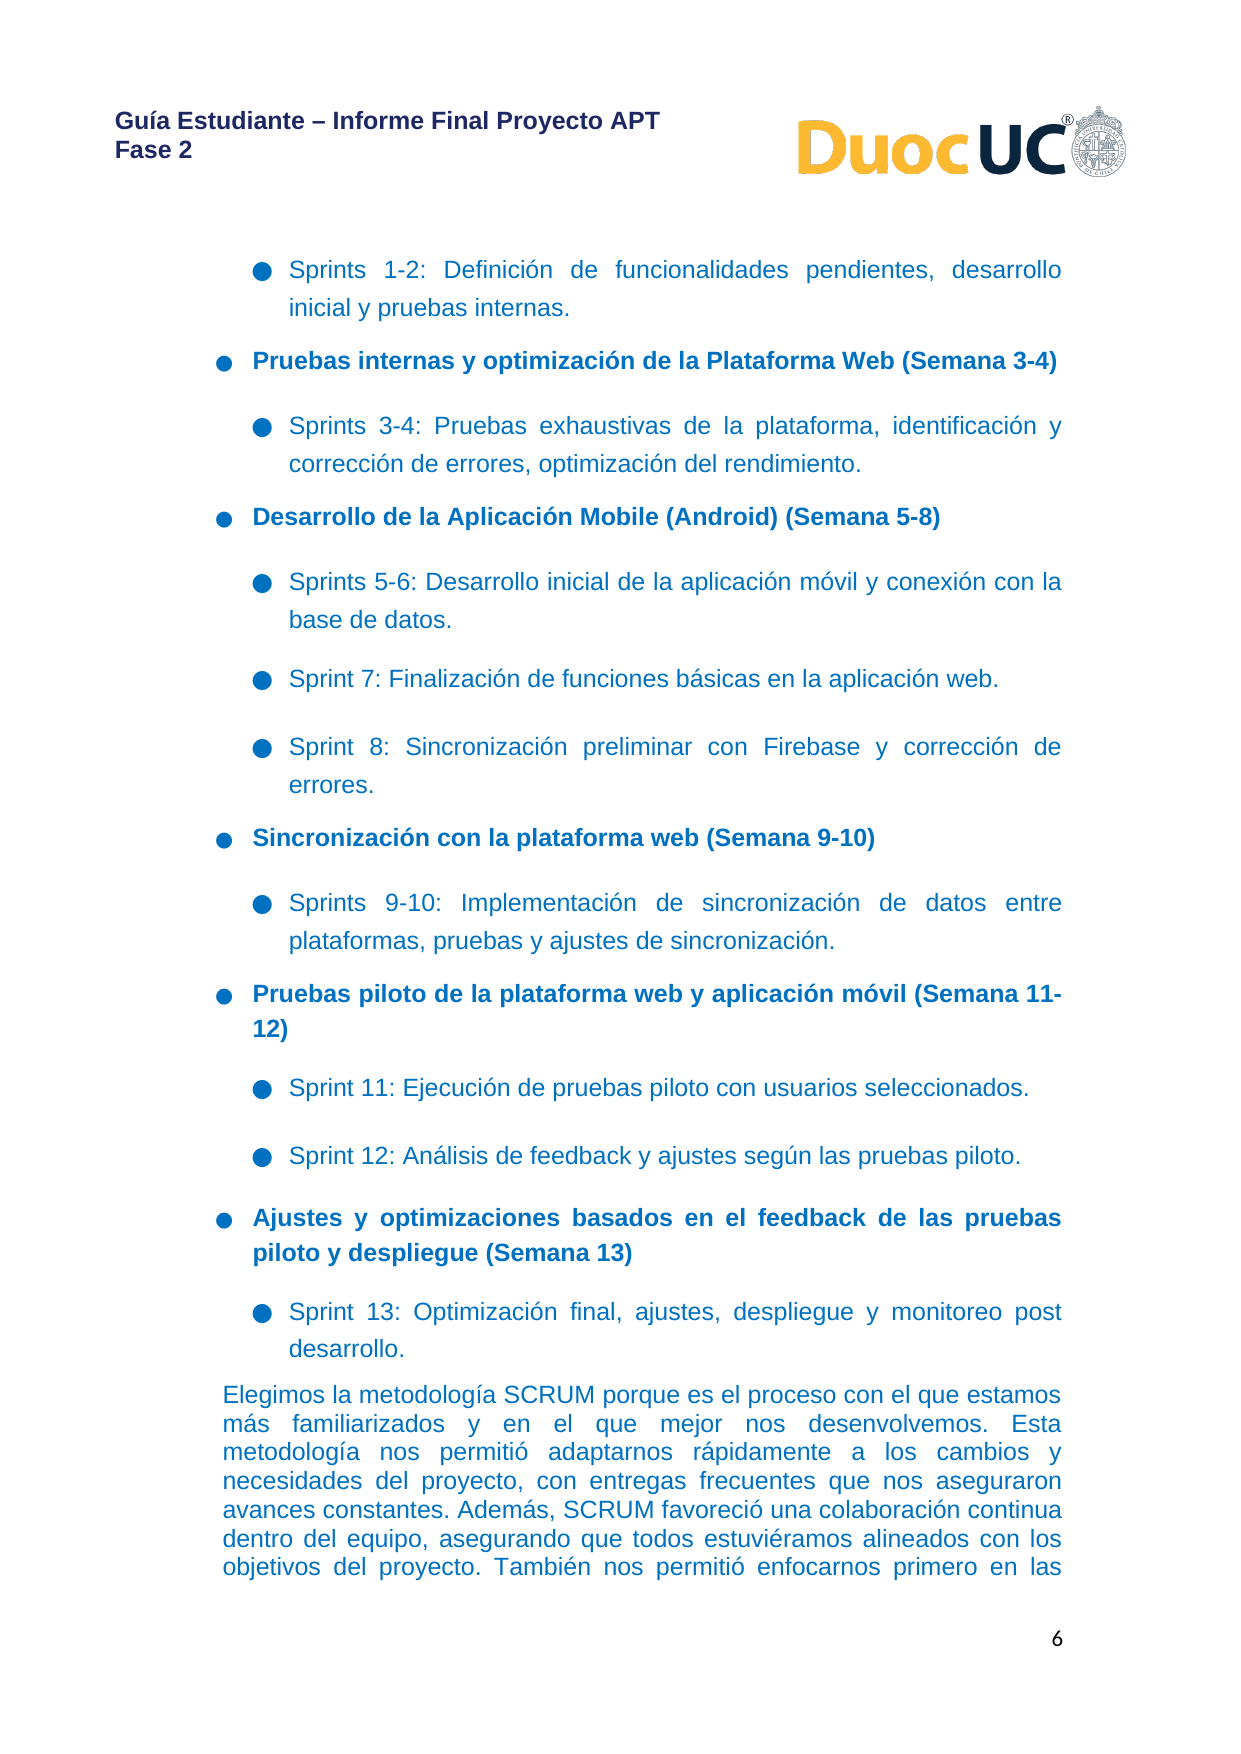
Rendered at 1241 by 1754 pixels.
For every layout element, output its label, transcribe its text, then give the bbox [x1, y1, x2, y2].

list Sprint 13: Optimización final, ajustes, despliegue y monitoreo post desarrollo. [251, 1283, 1063, 1363]
list Desarrollo de la Aplicación Mobile (Android) (Semana 5-8) [215, 494, 1063, 537]
list Sincronización con la plataforma web (Semana 9-10) [215, 815, 1063, 858]
list Sprints 9-10: Implementación de sincronización de datos entre plataformas, pruebas y ajustes de sincronización. [251, 874, 1063, 954]
list Sprint 7: Finalización de funciones básicas en la aplicación web. [251, 651, 1063, 702]
list Sprint 12: Análisis de feedback y ajustes según las pruebas piloto. [251, 1127, 1063, 1178]
list Sprint 11: Ejecución de pruebas piloto con usuarios seleccionados. [251, 1059, 1063, 1111]
list Pruebas internas y optimización de la Plataforma Web (Semana 3-4) [215, 338, 1063, 381]
list Sprints 1-2: Definición de funcionalidades pendientes, desarrollo inicial y pruebas internas. [251, 242, 1063, 322]
list Sprint 8: Sincronización preliminar con Firebase y corrección de errores. [251, 718, 1063, 798]
list Pruebas piloto de la plataforma web y aplicación móvil (Semana 11-12) [215, 971, 1063, 1043]
picture [798, 106, 1126, 177]
list Sprints 3-4: Pruebas exhaustivas de la plataforma, identificación y corrección de errores, optimización del rendimiento. [251, 398, 1063, 478]
list Ajustes y optimizaciones basados en el feedback de las pruebas piloto y despliegue (Semana 13) [215, 1195, 1063, 1267]
list Sprints 5-6: Desarrollo inicial de la aplicación móvil y conexión con la base de datos. [251, 554, 1063, 634]
